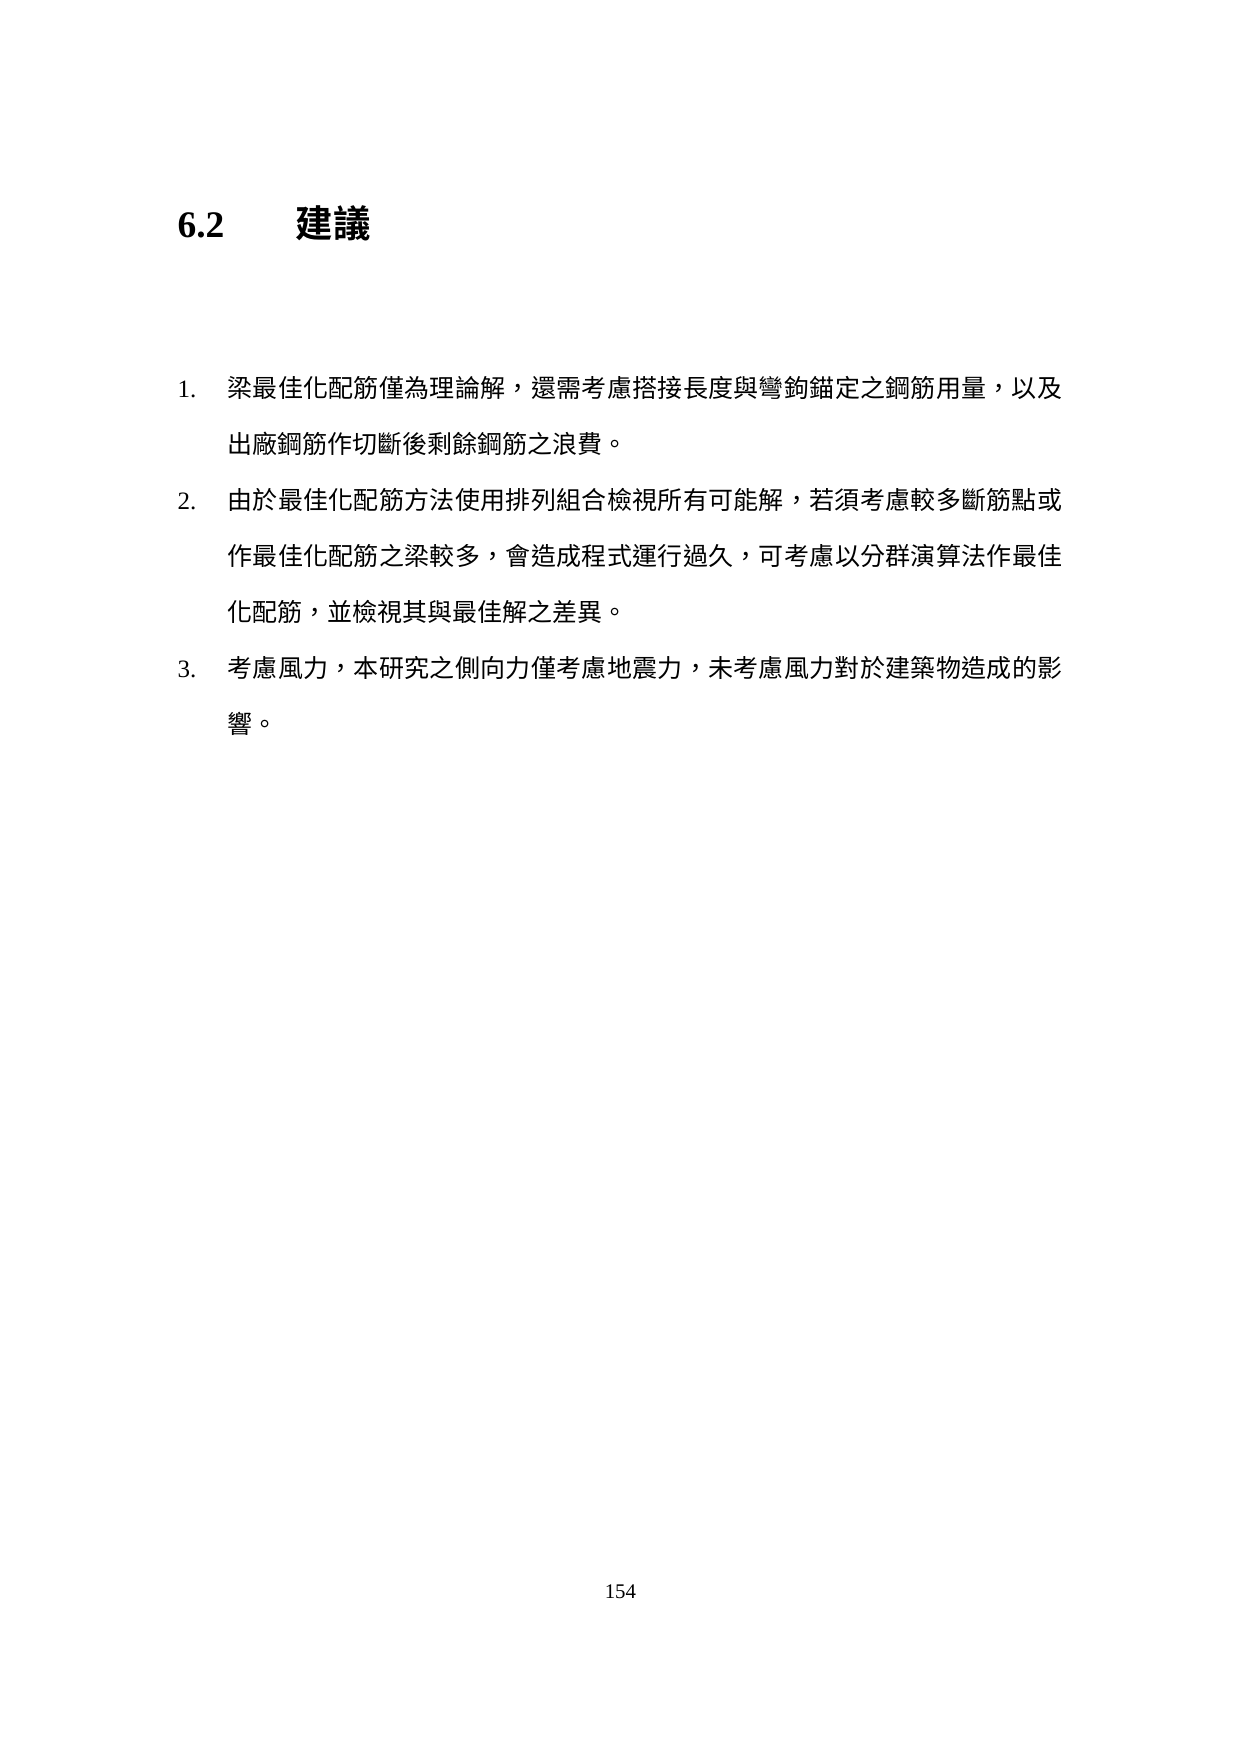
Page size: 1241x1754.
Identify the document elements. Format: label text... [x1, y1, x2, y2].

list 梁最佳化配筋僅為理論解，還需考慮搭接長度與彎鉤錨定之鋼筋用量，以及出廠鋼筋作切斷後剩餘鋼筋之浪費。 [177, 368, 1063, 461]
list 考慮風力，本研究之側向力僅考慮地震力，未考慮風力對於建築物造成的影響。 [177, 648, 1063, 741]
subtitle 建議 [177, 184, 1063, 259]
list 由於最佳化配筋方法使用排列組合檢視所有可能解，若須考慮較多斷筋點或作最佳化配筋之梁較多，會造成程式運行過久，可考慮以分群演算法作最佳化配筋，並檢視其與最佳解之差異。 [177, 479, 1063, 629]
